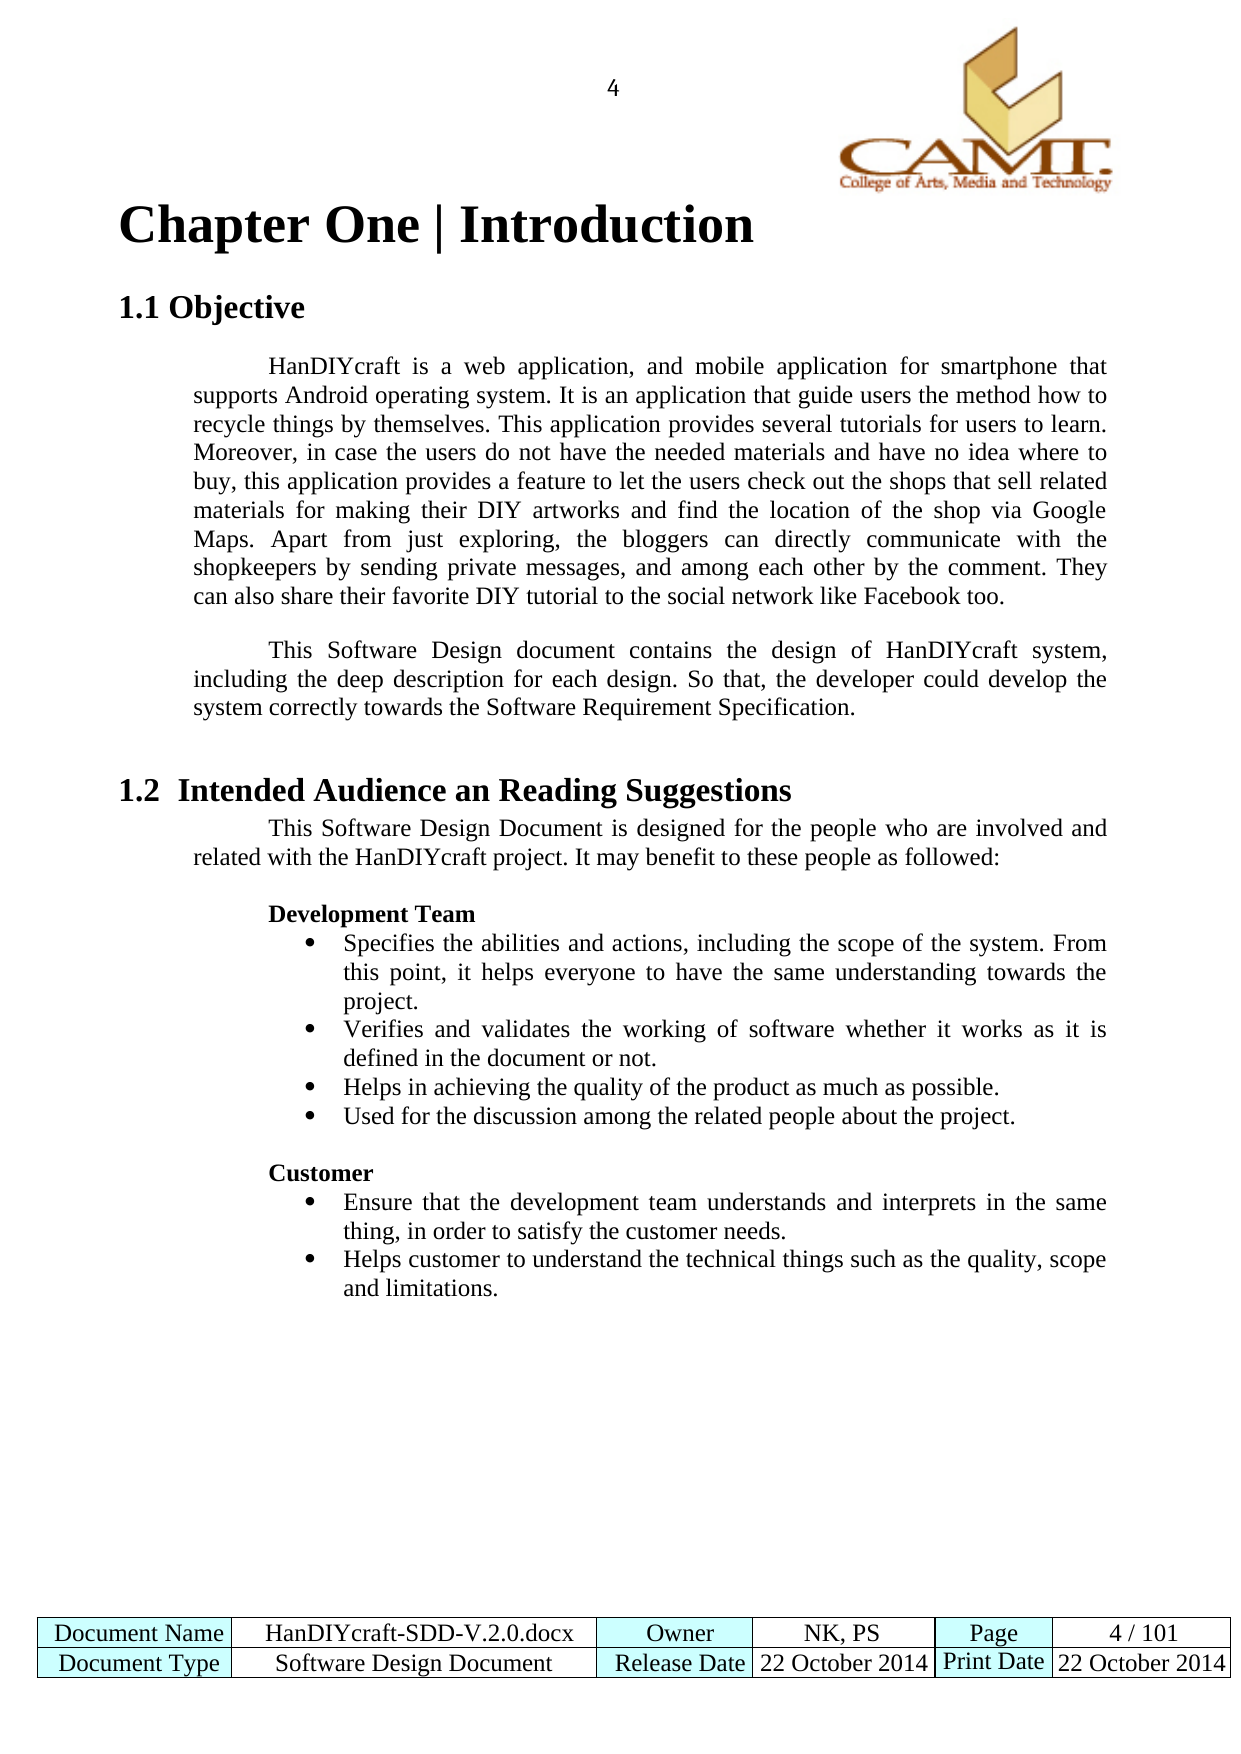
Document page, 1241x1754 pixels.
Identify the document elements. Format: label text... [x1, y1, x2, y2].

text This Software Design document contains the design of HanDIYcraft system, including the deep description for each design. So that, the developer could develop the system correctly towards the Software Requirement Specification. [193, 635, 1108, 721]
list Intended Audience an Reading Suggestions [118, 770, 1108, 808]
list Specifies the abilities and actions, including the scope of the system. From this point, it helps everyone to have the same understanding towards the project. [306, 928, 1108, 1014]
list Customer [193, 1158, 1108, 1187]
text 1.1 Objective [118, 288, 1108, 326]
list Verifies and validates the working of software whether it works as it is defined in the document or not. [306, 1014, 1108, 1072]
list Helps customer to understand the technical things such as the quality, scope and limitations. [306, 1244, 1108, 1302]
list Development Team [193, 899, 1108, 928]
list Used for the discussion among the related people about the project. [306, 1101, 1108, 1129]
list Ensure that the development team understands and interprets in the same thing, in order to satisfy the customer needs. [306, 1187, 1108, 1244]
list This Software Design Document is designed for the people who are involved and related with the HanDIYcraft project. It may benefit to these people as followed: [193, 813, 1108, 871]
text Chapter One | Introduction [118, 192, 1108, 254]
text HanDIYcraft is a web application, and mobile application for smartphone that supports Android operating system. It is an application that guide users the method how to recycle things by themselves. This application provides several tutorials for users to learn. Moreover, in case the users do not have the needed materials and have no idea where to buy, this application provides a feature to let the users check out the shops that sell related materials for making their DIY artworks and find the location of the shop via Google Maps. Apart from just exploring, the bloggers can directly communicate with the shopkeepers by sending private messages, and among each other by the comment. They can also share their favorite DIY tutorial to the social network like Facebook too. [193, 351, 1108, 610]
list Helps in achieving the quality of the product as much as possible. [306, 1072, 1108, 1101]
picture [755, 18, 1221, 207]
